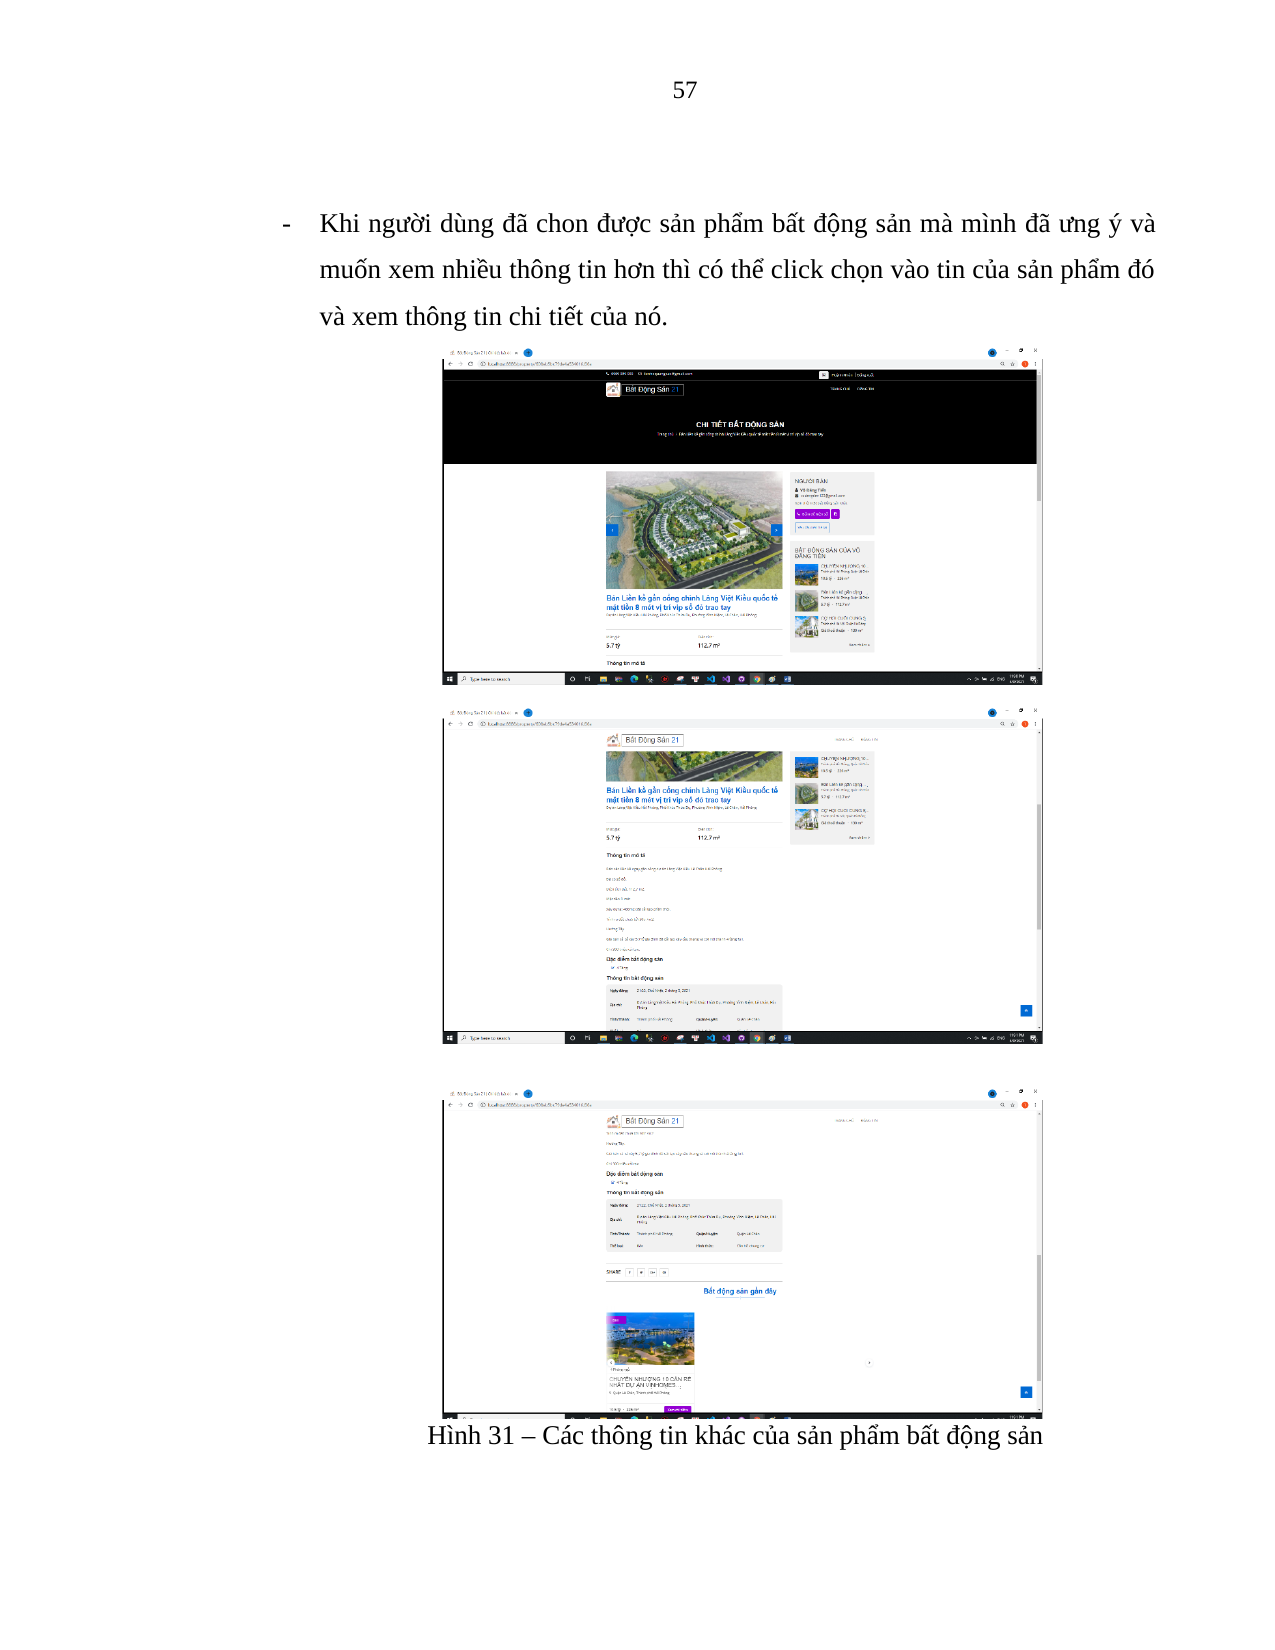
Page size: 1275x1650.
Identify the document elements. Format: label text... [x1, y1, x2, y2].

picture [442, 346, 1043, 685]
list Khi người dùng đã chon được sản phẩm bất động sản mà mình đã ưng ý và muốn xem nhiều thông tin hơn thì có thể click chọn vào tin của sản phẩm đó và xem thông tin chi tiết của nó. [282, 207, 1157, 331]
picture [442, 1088, 1043, 1419]
picture [442, 706, 1043, 1044]
